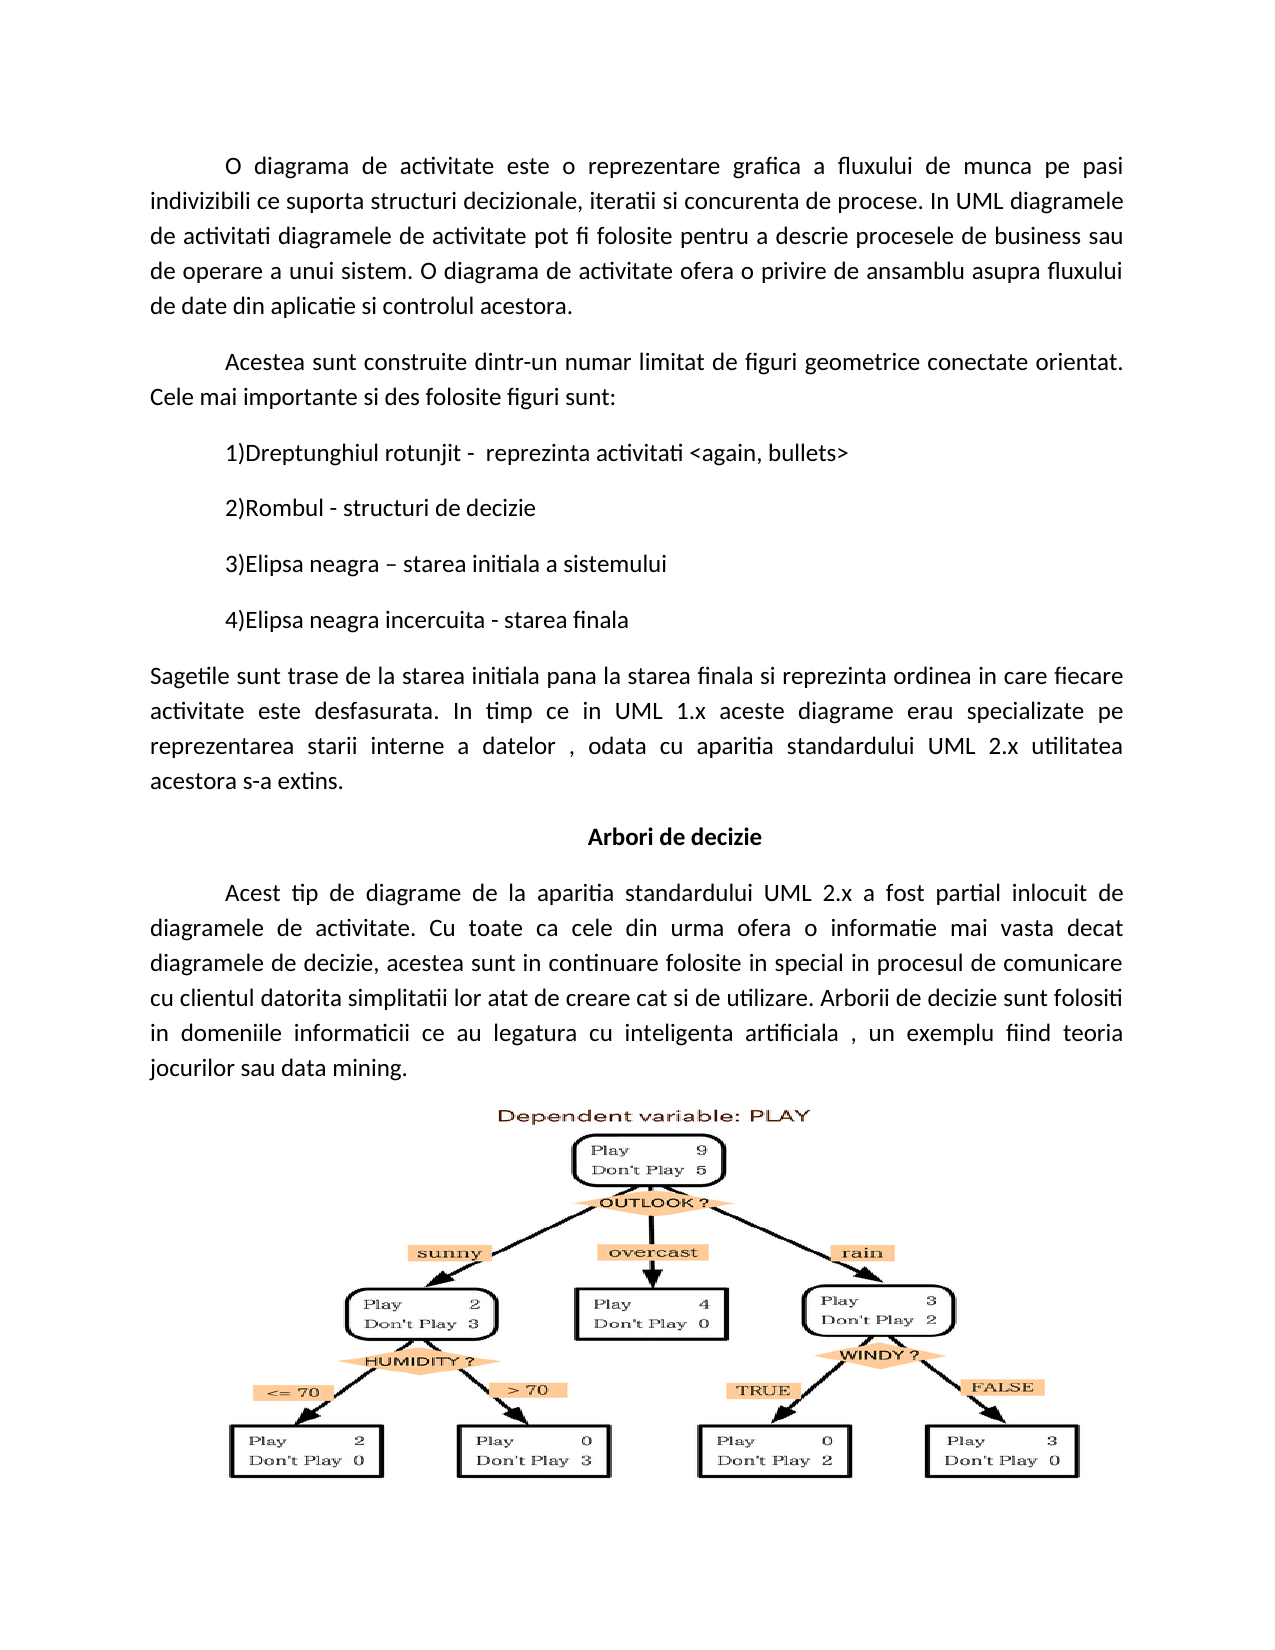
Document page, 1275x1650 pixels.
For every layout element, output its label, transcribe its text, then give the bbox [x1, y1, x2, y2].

text Sagetile sunt trase de la starea initiala pana la starea finala si reprezinta ordinea in care fiecare activitate este desfasurata. In timp ce in UML 1.x aceste diagrame erau specializate pe reprezentarea starii interne a datelor , odata cu aparitia standardului UML 2.x utilitatea acestora s-a extins. [150, 660, 1125, 796]
text 4)Elipsa neagra incercuita - starea finala [150, 604, 1125, 635]
text Acestea sunt construite dintr-un numar limitat de figuri geometrice conectate orientat. Cele mai importante si des folosite figuri sunt: [150, 346, 1125, 411]
text O diagrama de activitate este o reprezentare grafica a fluxului de munca pe pasi indivizibili ce suporta structuri decizionale, iteratii si concurenta de procese. In UML diagramele de activitati diagramele de activitate pot fi folosite pentru a descrie procesele de business sau de operare a unui sistem. O diagrama de activitate ofera o privire de ansamblu asupra fluxului de date din aplicatie si controlul acestora. [150, 150, 1125, 321]
text Arbori de decizie [150, 821, 1125, 851]
text 1)Dreptunghiul rotunjit - reprezinta activitati <again, bullets> [150, 437, 1125, 467]
picture [225, 1107, 1085, 1480]
text 3)Elipsa neagra – starea initiala a sistemului [150, 548, 1125, 579]
text 2)Rombul - structuri de decizie [150, 492, 1125, 523]
text Acest tip de diagrame de la aparitia standardului UML 2.x a fost partial inlocuit de diagramele de activitate. Cu toate ca cele din urma ofera o informatie mai vasta decat diagramele de decizie, acestea sunt in continuare folosite in special in procesul de comunicare cu clientul datorita simplitatii lor atat de creare cat si de utilizare. Arborii de decizie sunt folositi in domeniile informaticii ce au legatura cu inteligenta artificiala , un exemplu fiind teoria jocurilor sau data mining. [150, 877, 1125, 1082]
